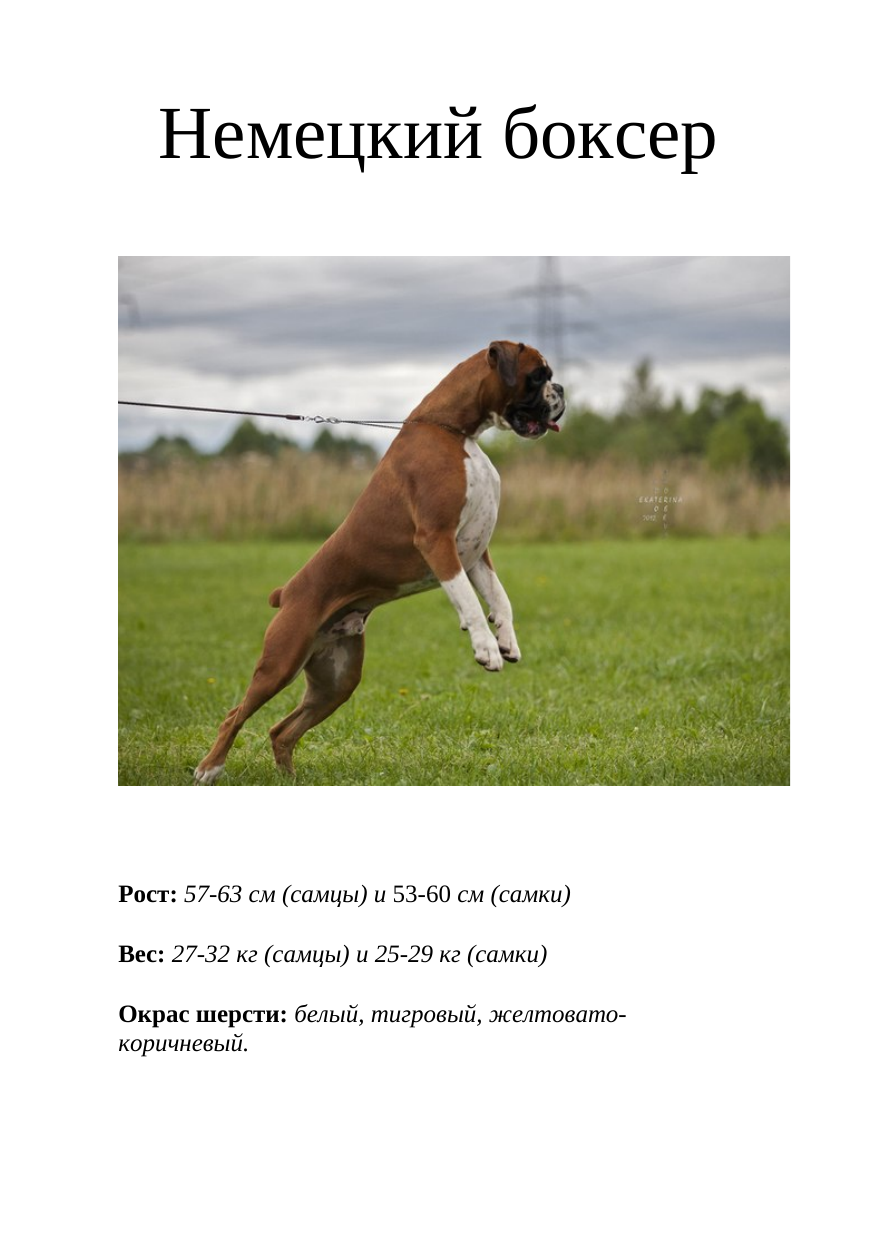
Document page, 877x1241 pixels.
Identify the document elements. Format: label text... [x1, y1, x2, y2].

picture [118, 256, 790, 786]
text Окрас шерсти: белый, тигровый, желтовато-коричневый. [118, 999, 759, 1057]
text Немецкий боксер [118, 89, 759, 175]
text Рост: 57-63 см (самцы) и 53-60 см (самки) [118, 879, 759, 908]
text Вес: 27-32 кг (самцы) и 25-29 кг (самки) [118, 939, 759, 968]
